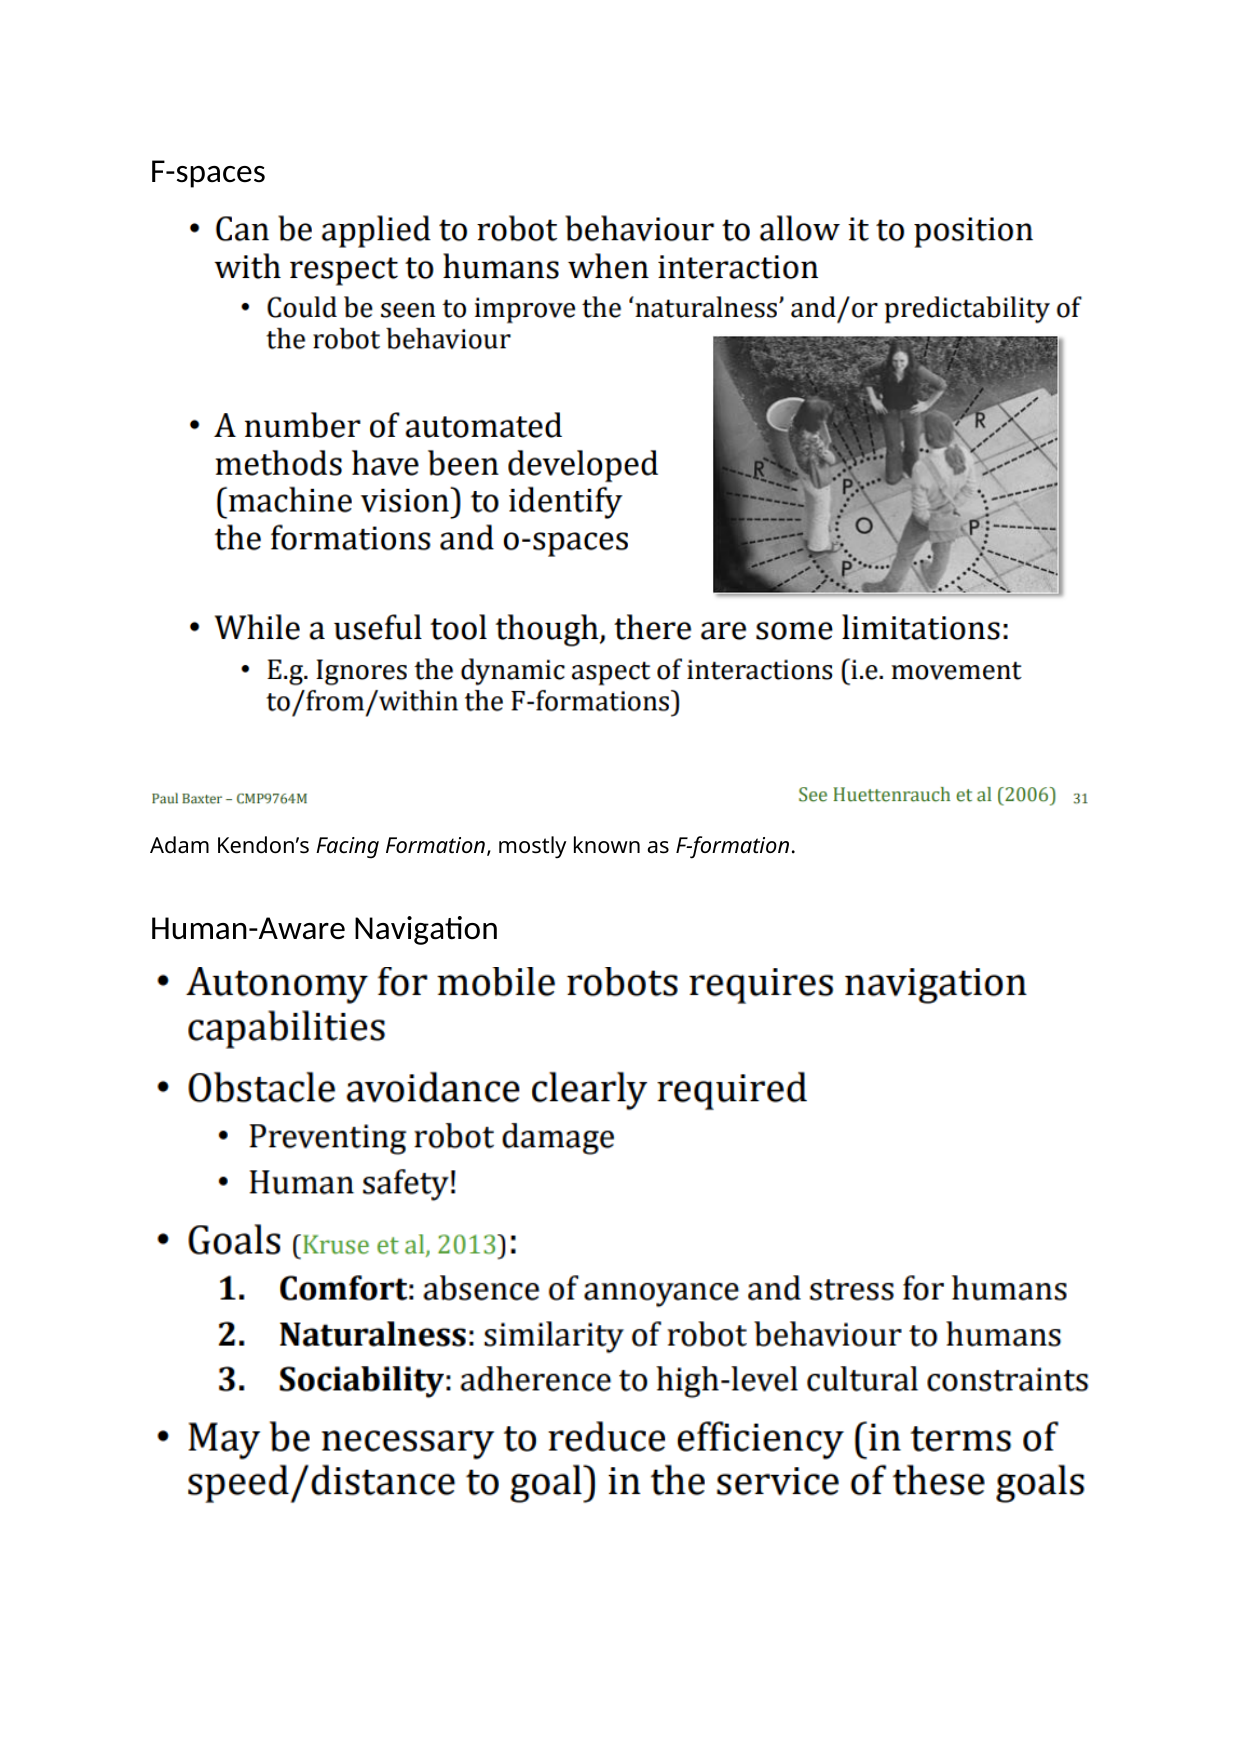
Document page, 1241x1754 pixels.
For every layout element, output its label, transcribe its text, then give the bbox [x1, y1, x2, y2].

picture [150, 210, 1091, 812]
text Human-Aware Navigation [150, 907, 1090, 947]
text Adam Kendon’s Facing Formation, mostly known as F-formation. [150, 830, 1090, 860]
picture [150, 967, 1091, 1507]
text F-spaces [150, 150, 1090, 191]
